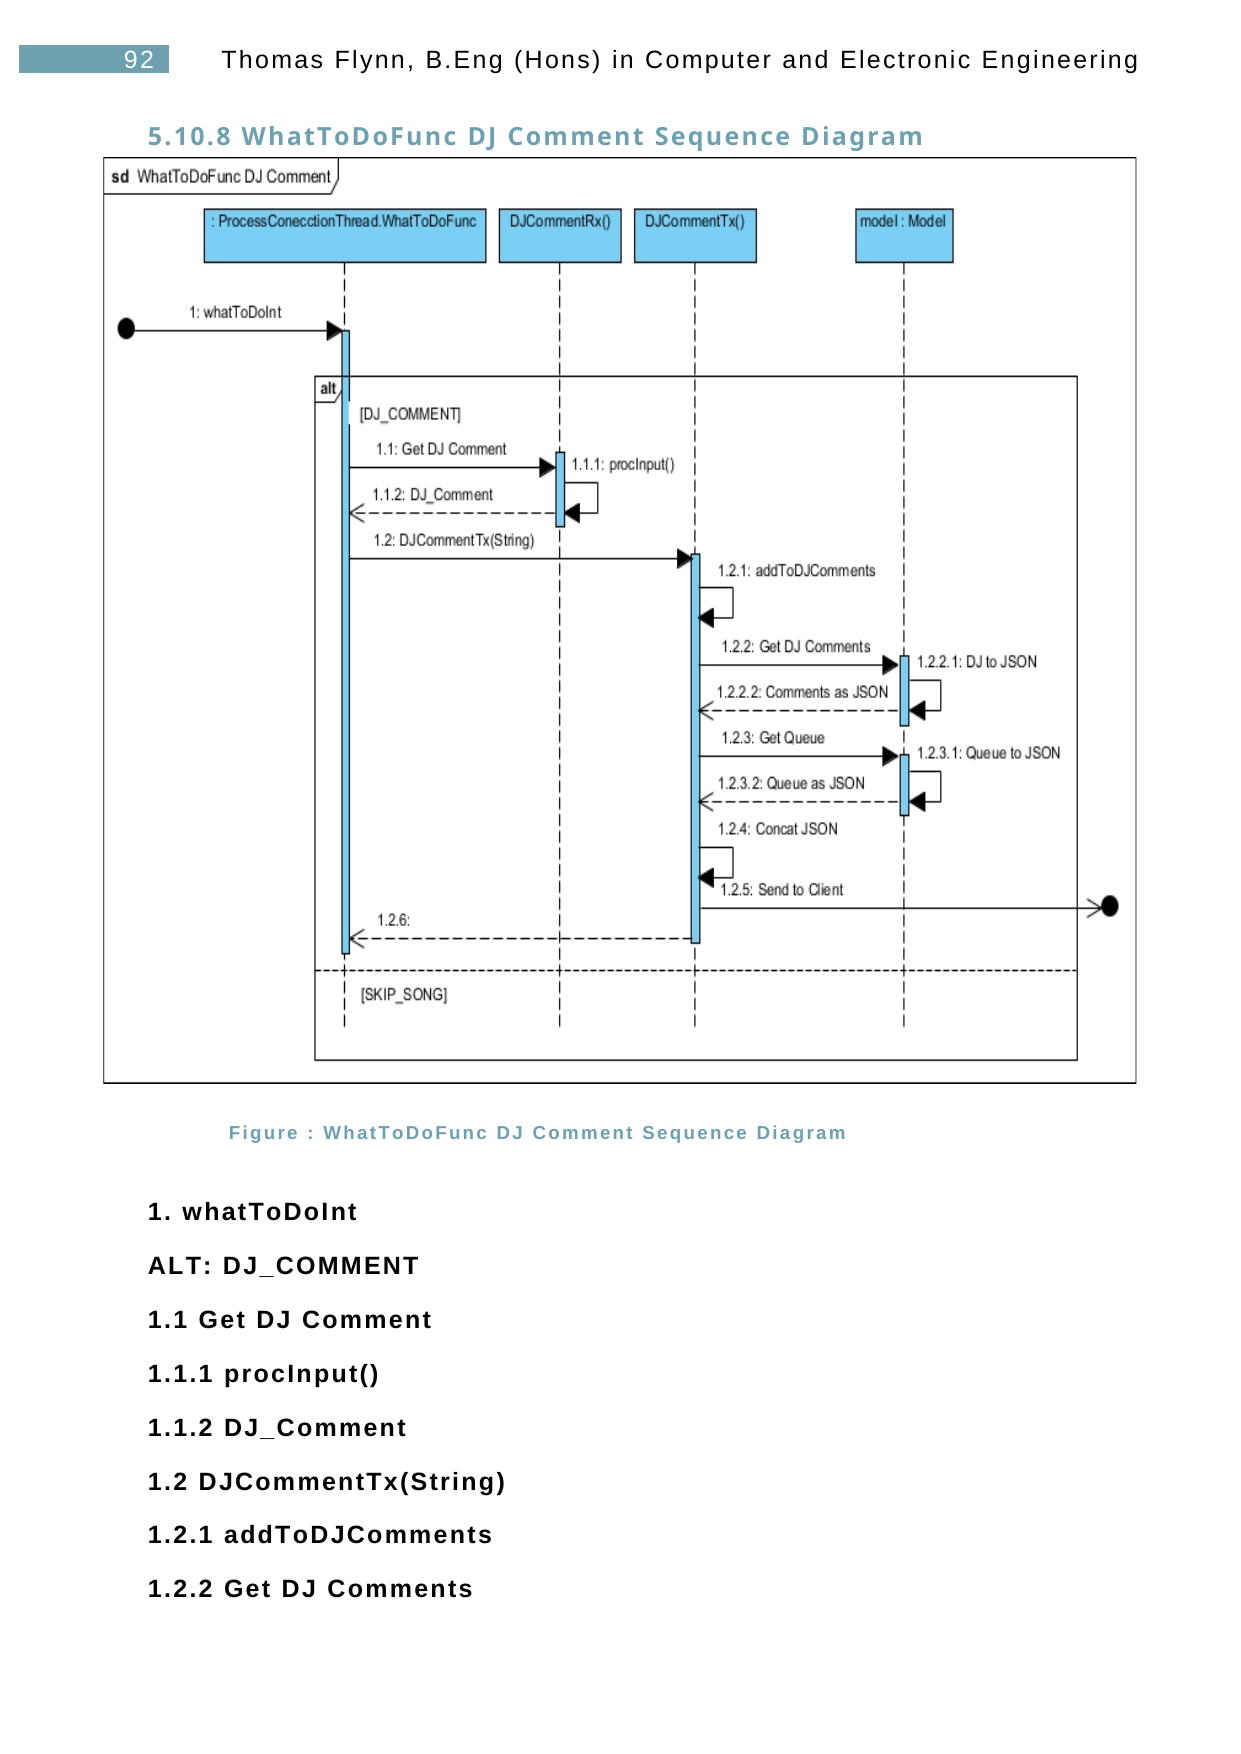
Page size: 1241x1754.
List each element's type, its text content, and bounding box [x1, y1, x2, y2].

text 1.1.2 DJ_Comment [148, 1413, 1122, 1441]
text 1.2 DJCommentTx(String) [148, 1466, 1122, 1495]
subtitle 5.10.8 WhatToDoFunc DJ Comment Sequence Diagram [148, 118, 1122, 152]
picture [103, 157, 1137, 1084]
text ALT: DJ_COMMENT [148, 1251, 1122, 1280]
text 1. whatToDoInt [148, 1197, 1122, 1226]
text 1.1 Get DJ Comment [148, 1305, 1122, 1334]
text 1.2.2 Get DJ Comments [148, 1574, 1122, 1603]
text 1.1.1 procInput() [148, 1359, 1122, 1387]
text 1.2.1 addToDJComments [148, 1520, 1122, 1549]
